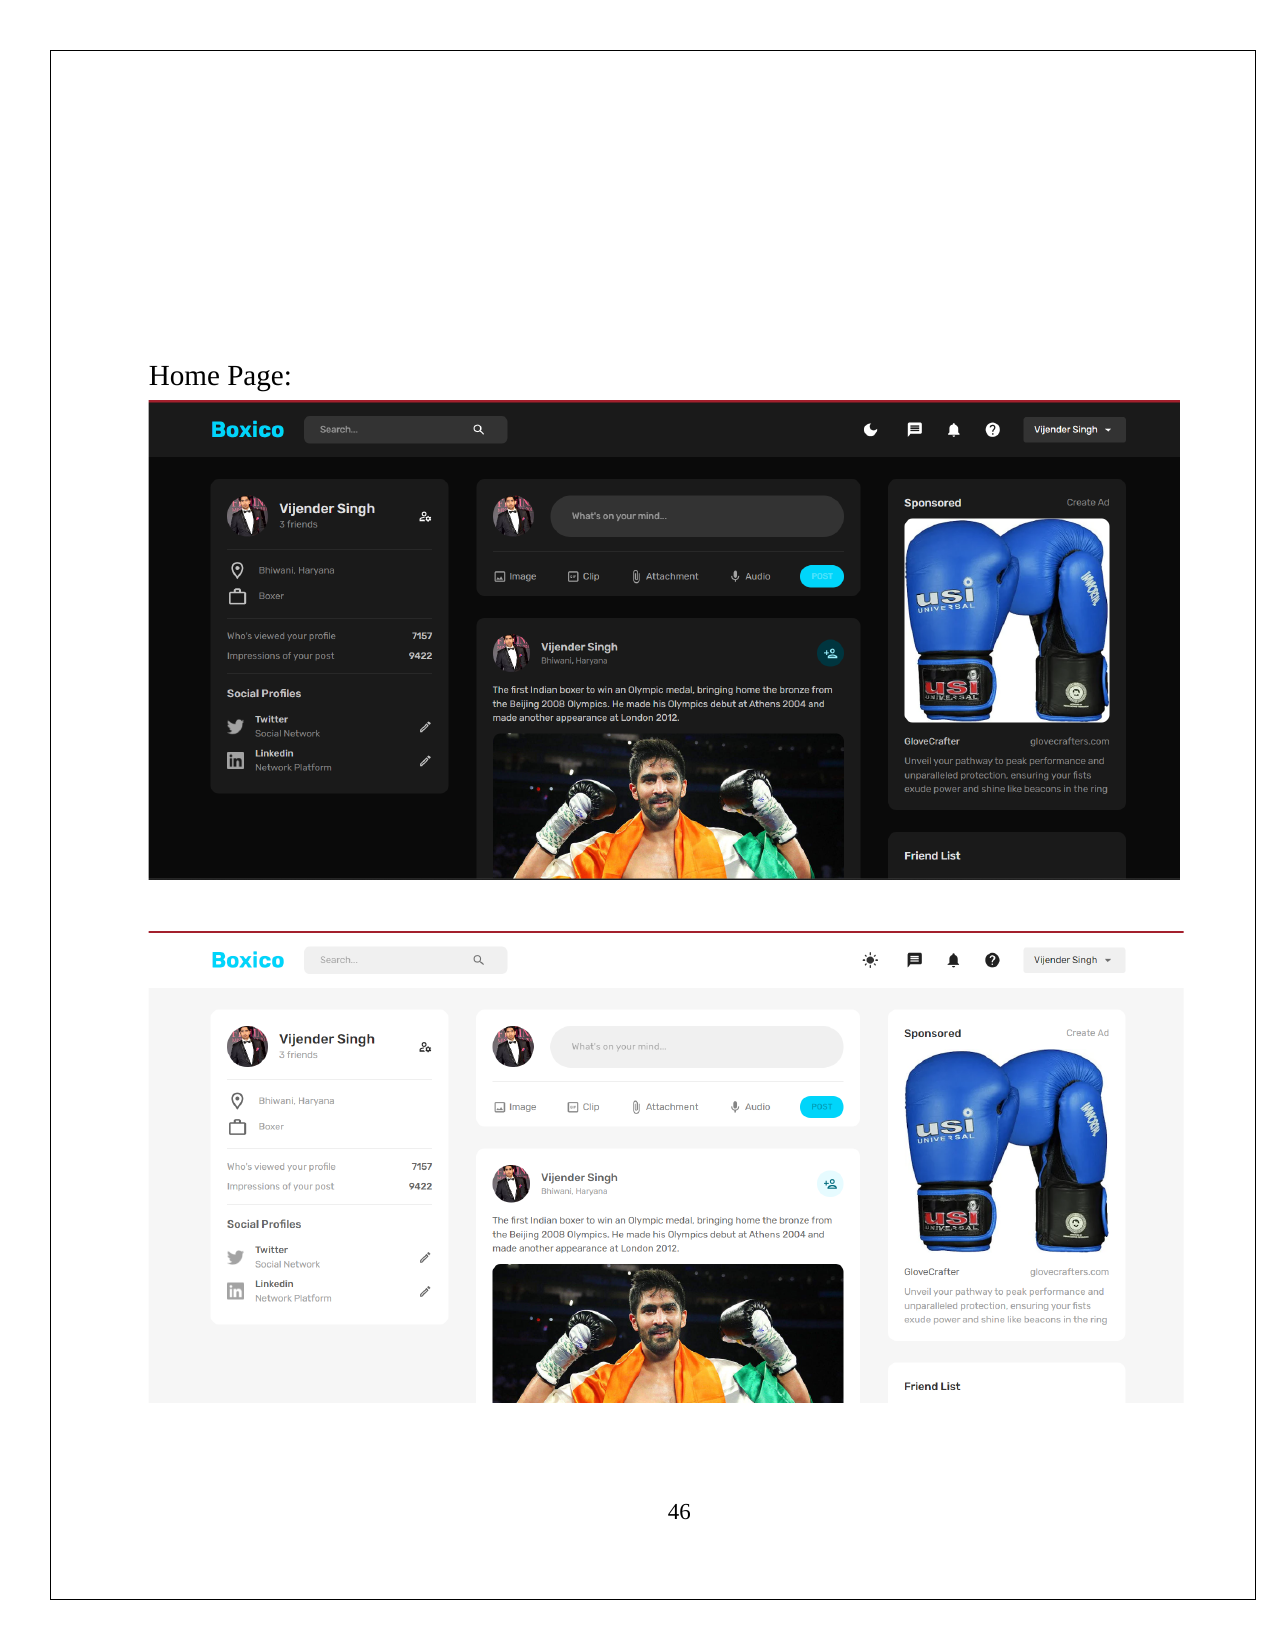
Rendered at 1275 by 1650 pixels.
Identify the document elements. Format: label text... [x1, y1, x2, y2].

picture [148, 400, 1180, 880]
text Home Page: [148, 358, 1255, 391]
picture [148, 931, 1184, 1403]
